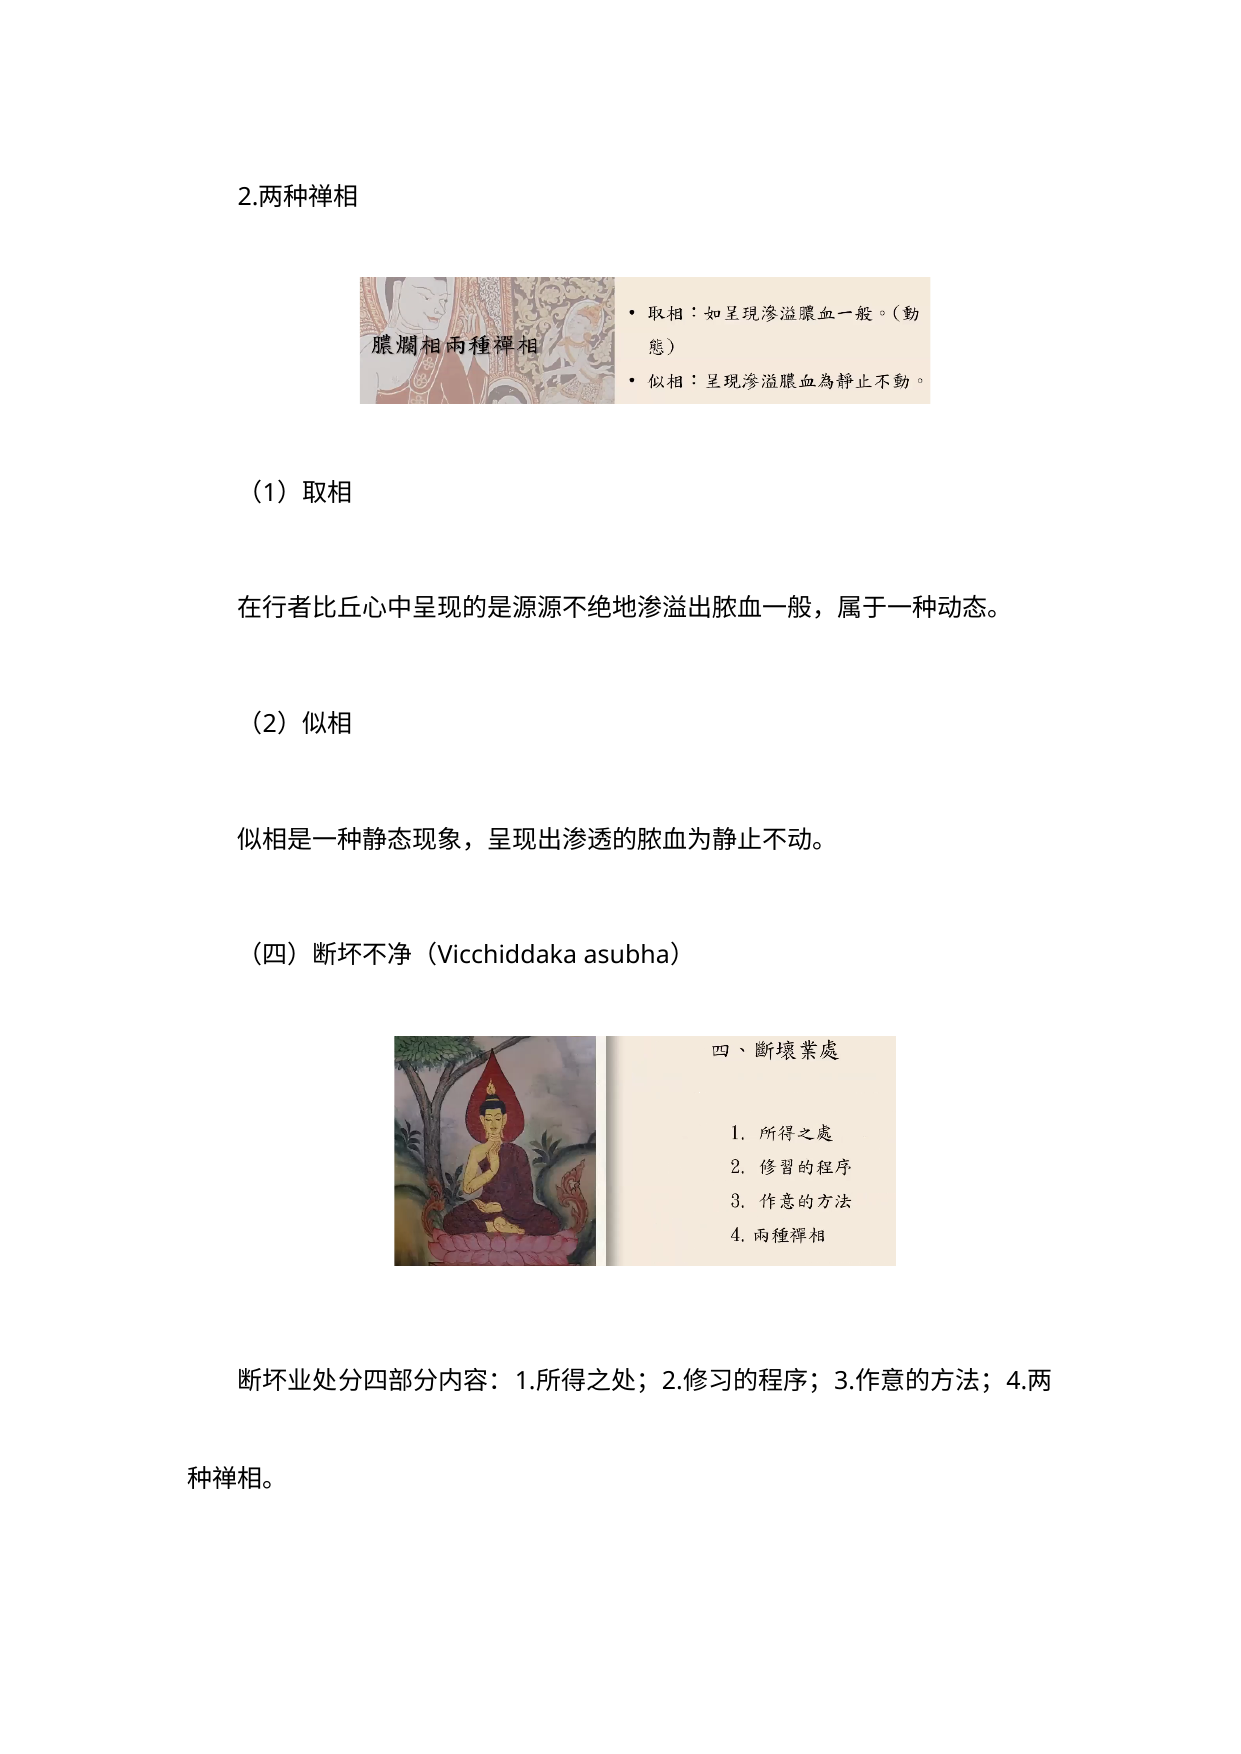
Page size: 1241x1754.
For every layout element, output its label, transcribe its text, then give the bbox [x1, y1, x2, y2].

text （四）断坏不净（Vicchiddaka asubha） [187, 920, 1053, 985]
text 在行者比丘心中呈现的是源源不绝地渗溢出脓血一般，属于一种动态。 [187, 573, 1053, 638]
text 似相是一种静态现象，呈现出渗透的脓血为静止不动。 [187, 805, 1053, 870]
text 断坏业处分四部分内容：1.所得之处；2.修习的程序；3.作意的方法；4.两种禅相。 [187, 1346, 1053, 1509]
picture [359, 277, 931, 404]
text （2）似相 [187, 689, 1053, 754]
picture [394, 1036, 896, 1266]
text （1）取相 [187, 458, 1053, 523]
text 2.两种禅相 [187, 162, 1053, 227]
